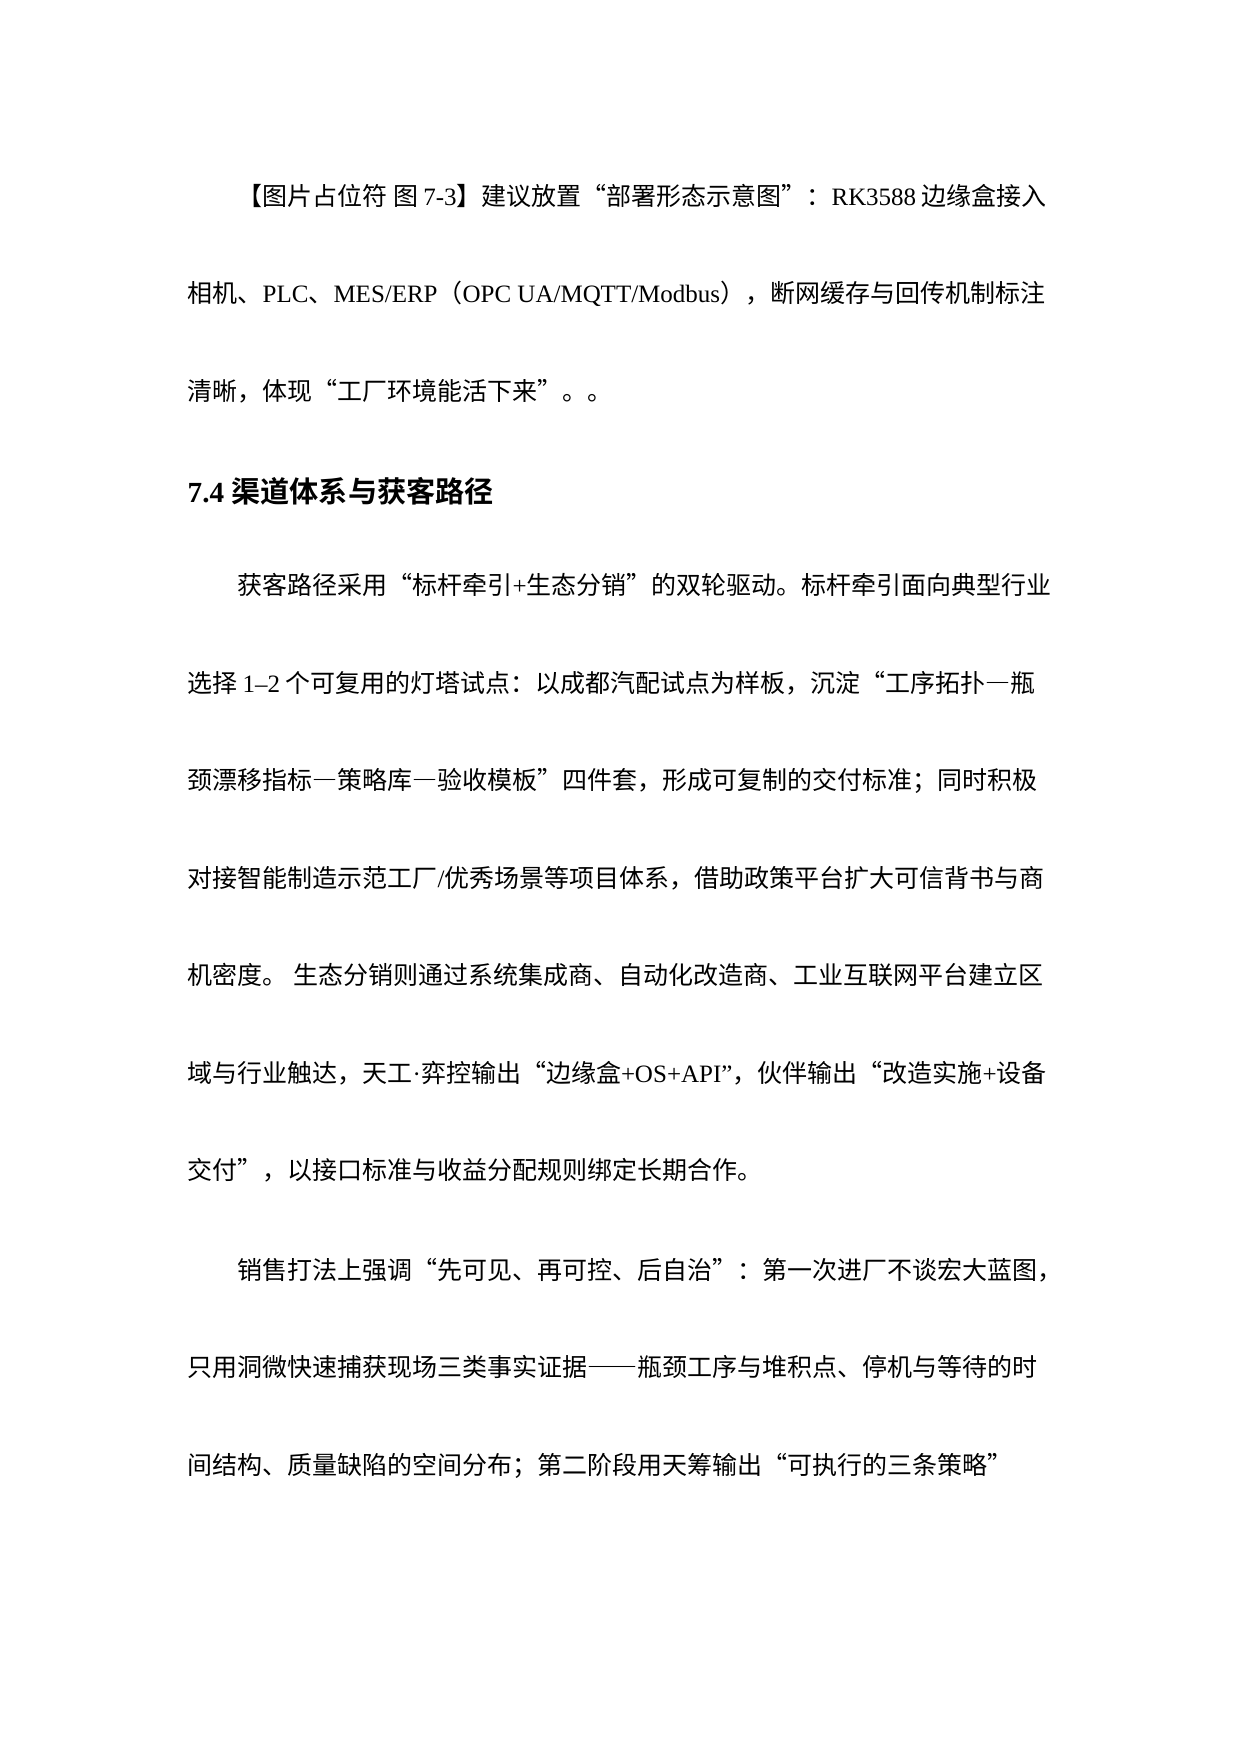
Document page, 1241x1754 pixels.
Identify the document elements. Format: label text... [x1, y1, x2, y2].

text 获客路径采用“标杆牵引+生态分销”的双轮驱动。标杆牵引面向典型行业选择1–2个可复用的灯塔试点：以成都汽配试点为样板，沉淀“工序拓扑—瓶颈漂移指标—策略库—验收模板”四件套，形成可复制的交付标准；同时积极对接智能制造示范工厂/优秀场景等项目体系，借助政策平台扩大可信背书与商机密度。 生态分销则通过系统集成商、自动化改造商、工业互联网平台建立区域与行业触达，天工·弈控输出“边缘盒+OS+API”，伙伴输出“改造实施+设备交付”，以接口标准与收益分配规则绑定长期合作。 [187, 551, 1053, 1201]
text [187, 1236, 1053, 1496]
subtitle 7.4 渠道体系与获客路径 [187, 457, 1053, 522]
text 【图片占位符 图7-3】建议放置“部署形态示意图”：RK3588边缘盒接入相机、PLC、MES/ERP（OPC UA/MQTT/Modbus），断网缓存与回传机制标注清晰，体现“工厂环境能活下来”。。 [187, 162, 1053, 422]
